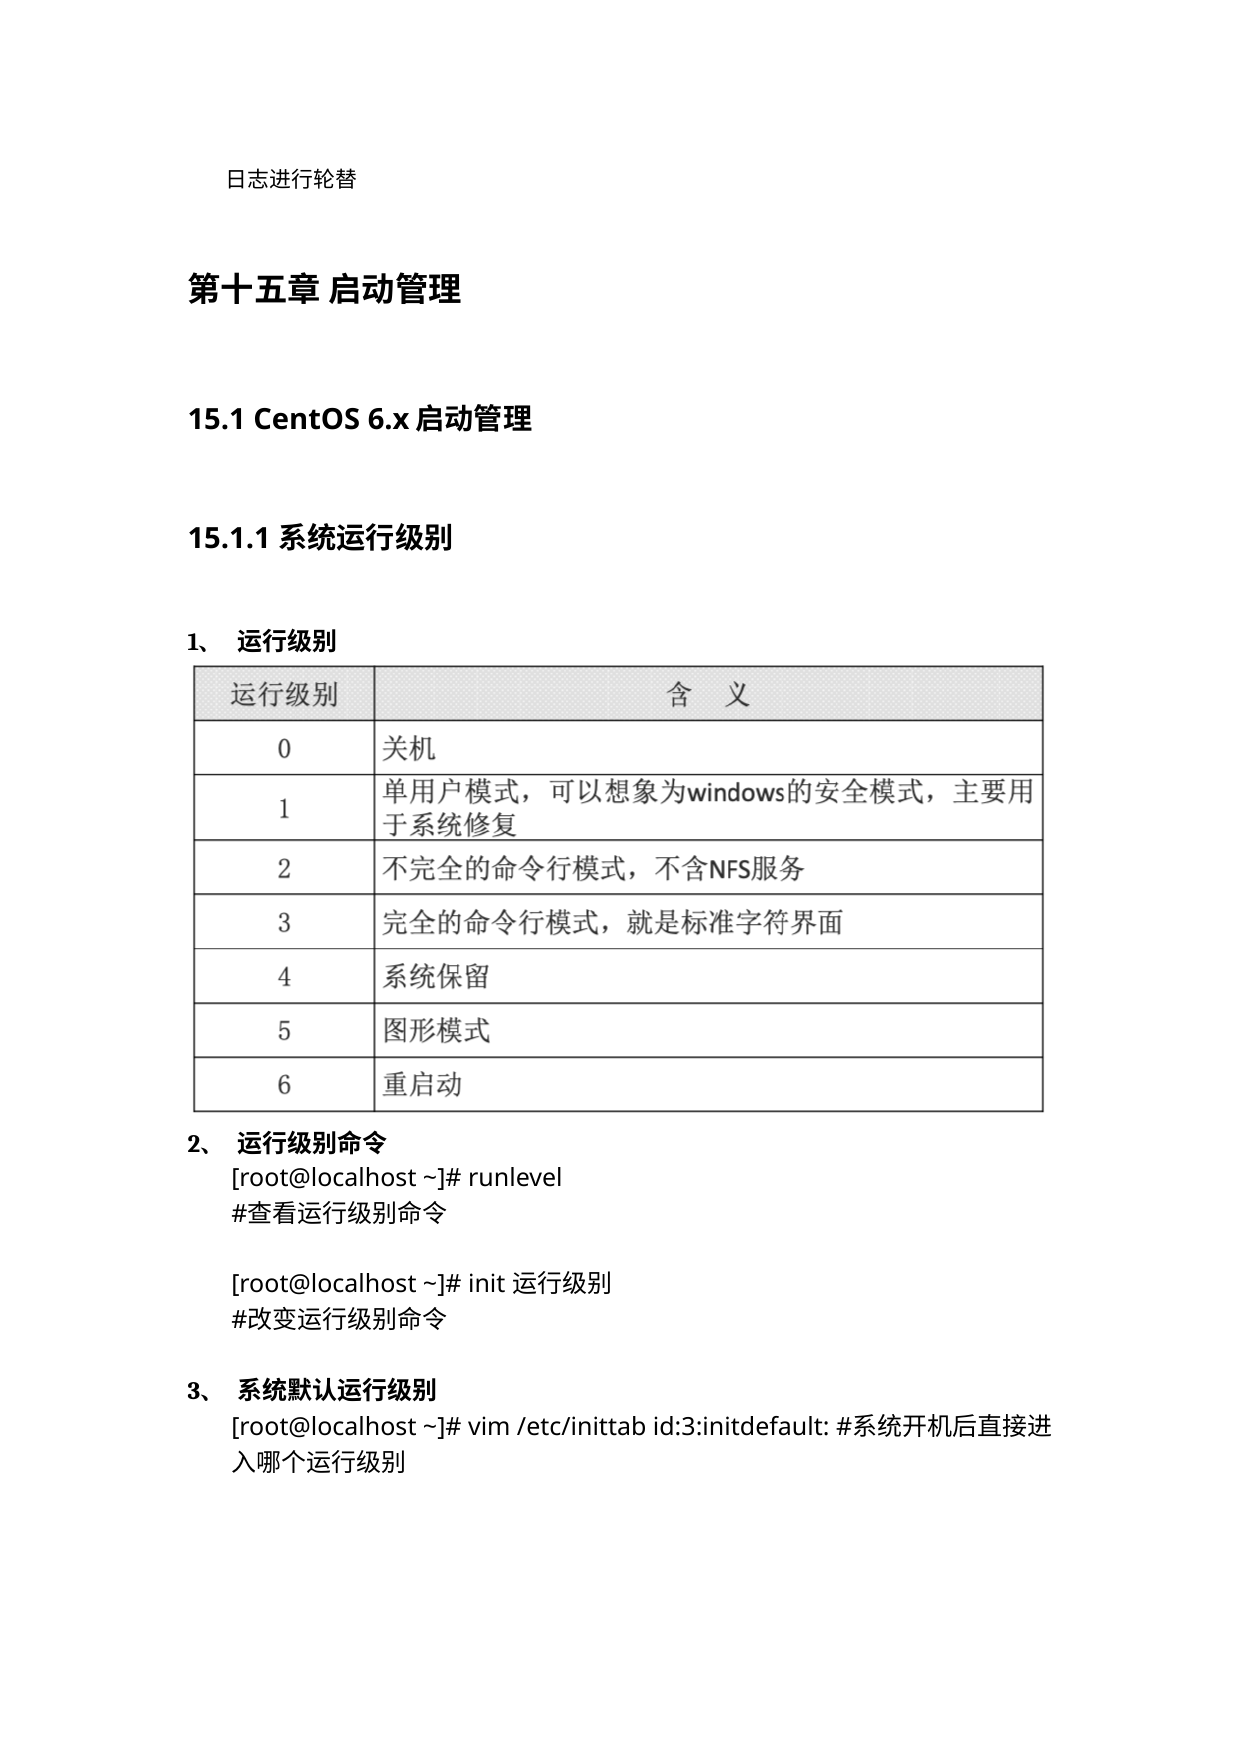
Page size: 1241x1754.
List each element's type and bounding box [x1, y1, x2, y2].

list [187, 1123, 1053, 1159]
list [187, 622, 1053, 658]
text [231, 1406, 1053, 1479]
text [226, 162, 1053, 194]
picture [187, 658, 1053, 1123]
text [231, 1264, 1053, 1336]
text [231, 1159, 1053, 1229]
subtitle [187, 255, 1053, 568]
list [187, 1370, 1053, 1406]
